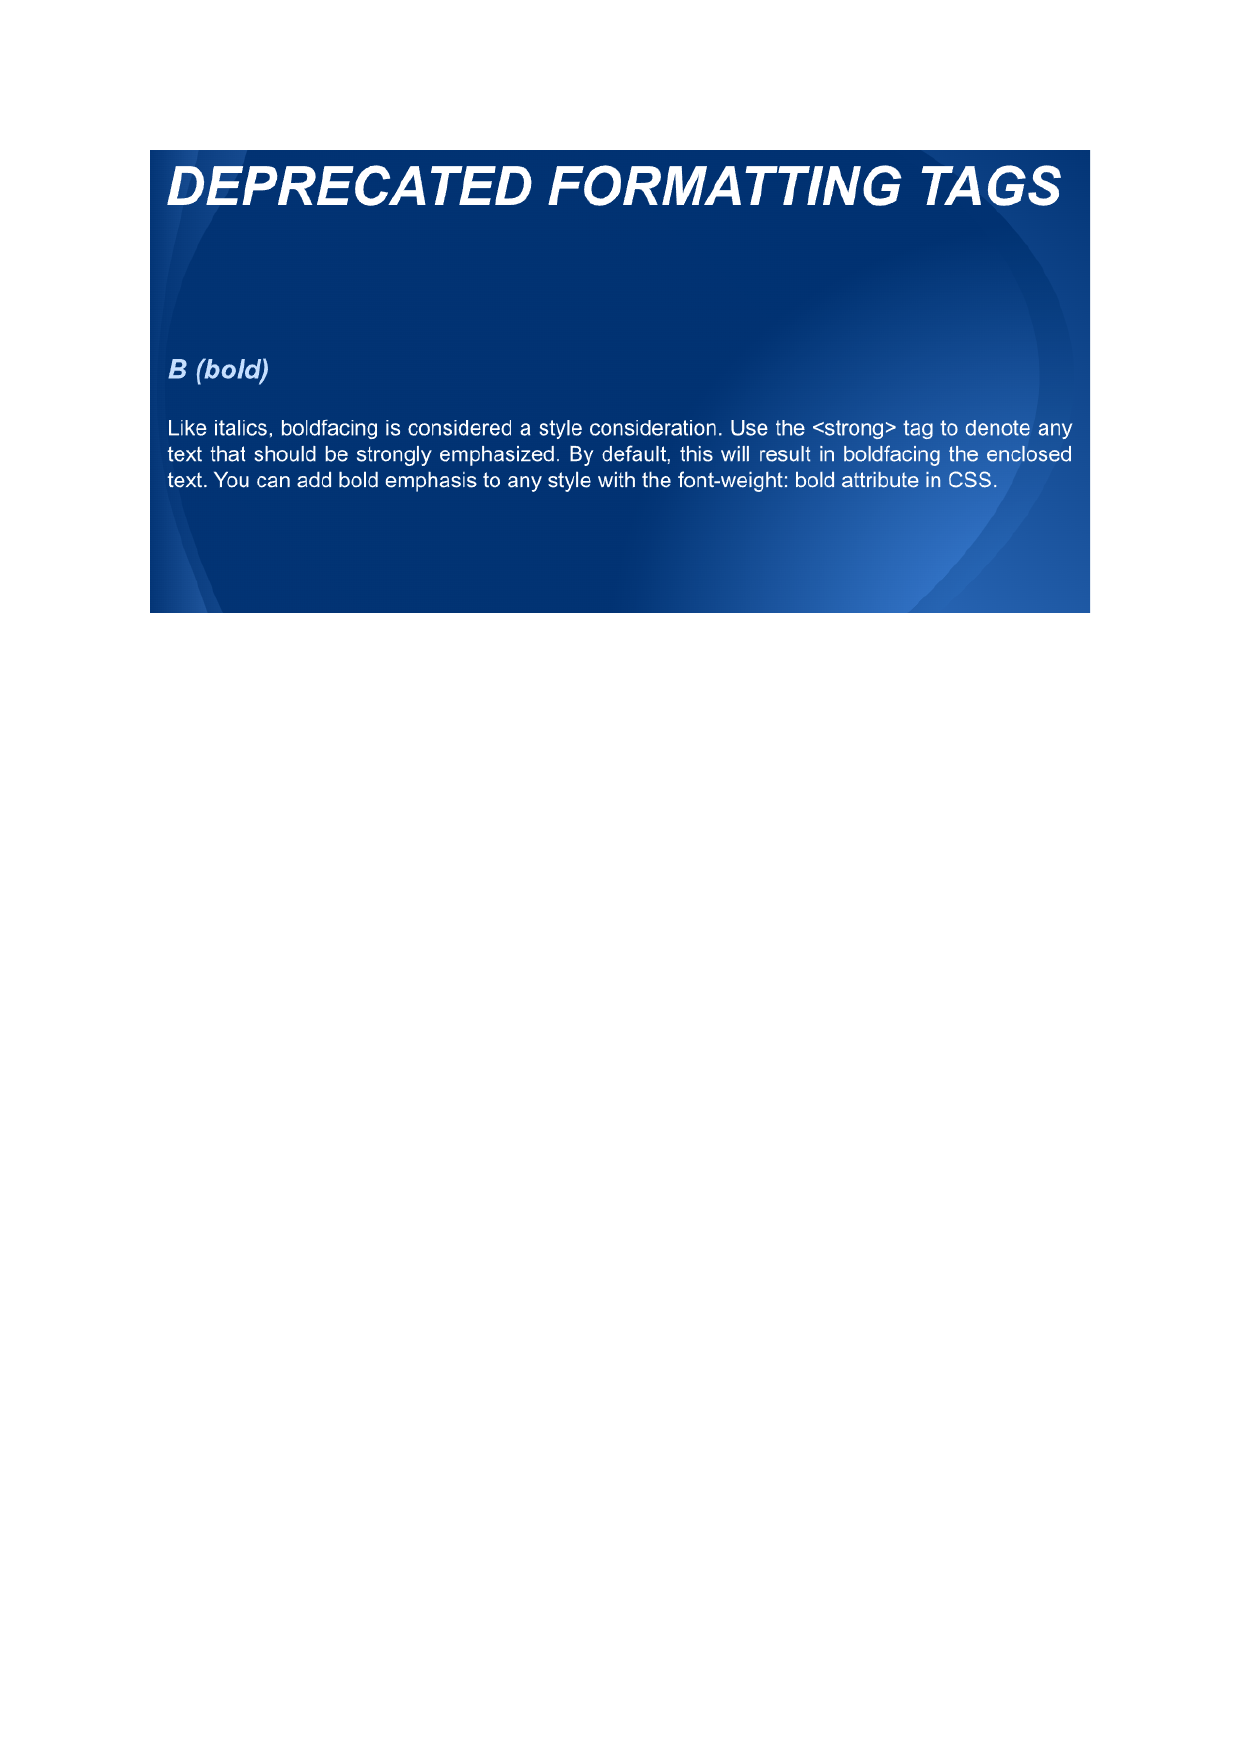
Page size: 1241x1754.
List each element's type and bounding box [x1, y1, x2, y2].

picture [150, 150, 1091, 613]
